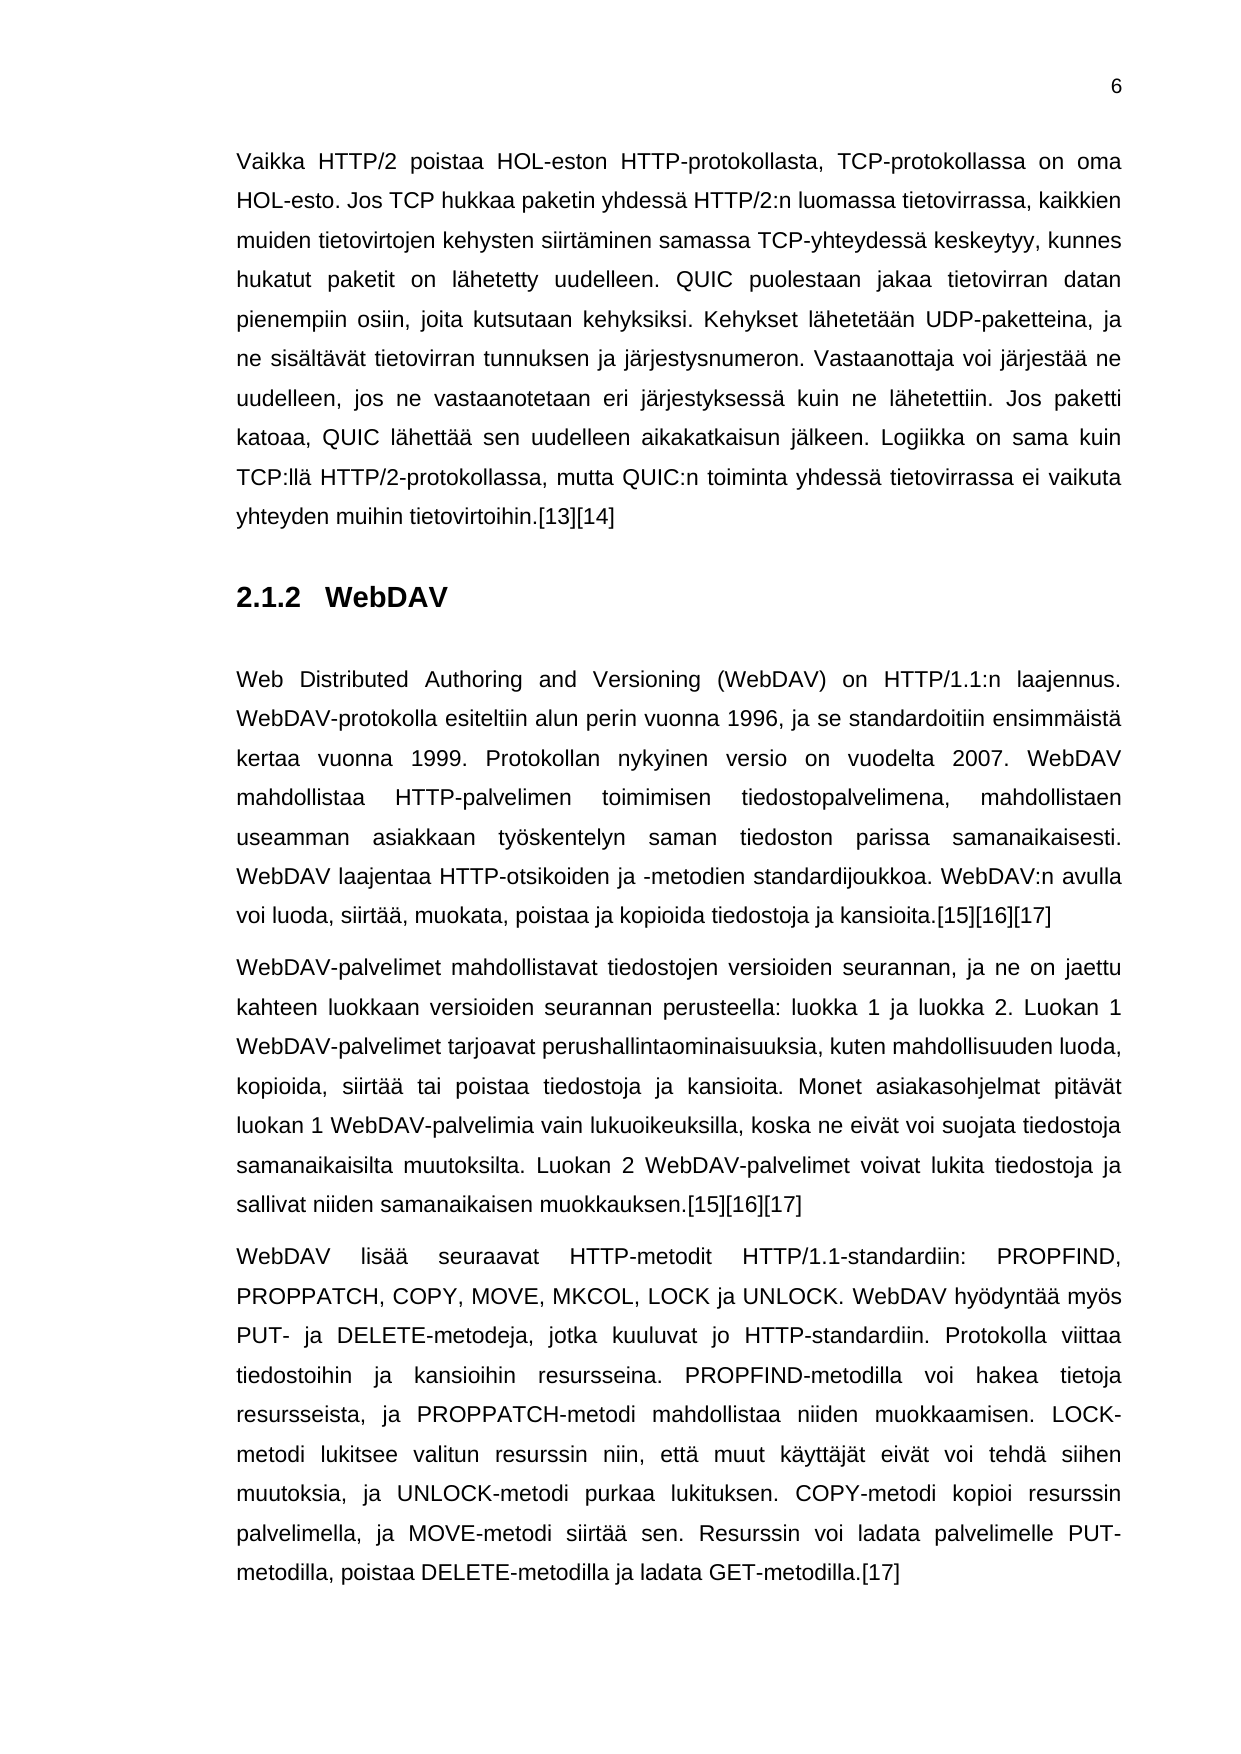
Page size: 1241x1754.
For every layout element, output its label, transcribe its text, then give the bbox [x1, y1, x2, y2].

subtitle WebDAV [236, 580, 1122, 613]
text Vaikka HTTP/2 poistaa HOL-eston HTTP-protokollasta, TCP-protokollassa on oma HOL-esto. Jos TCP hukkaa paketin yhdessä HTTP/2:n luomassa tietovirrassa, kaikkien muiden tietovirtojen kehysten siirtäminen samassa TCP-yhteydessä keskeytyy, kunnes hukatut paketit on lähetetty uudelleen. QUIC puolestaan jakaa tietovirran datan pienempiin osiin, joita kutsutaan kehyksiksi. Kehykset lähetetään UDP-paketteina, ja ne sisältävät tietovirran tunnuksen ja järjestysnumeron. Vastaanottaja voi järjestää ne uudelleen, jos ne vastaanotetaan eri järjestyksessä kuin ne lähetettiin. Jos paketti katoaa, QUIC lähettää sen uudelleen aikakatkaisun jälkeen. Logiikka on sama kuin TCP:llä HTTP/2-protokollassa, mutta QUIC:n toiminta yhdessä tietovirrassa ei vaikuta yhteyden muihin tietovirtoihin.[13][14] [236, 148, 1122, 529]
text WebDAV-palvelimet mahdollistavat tiedostojen versioiden seurannan, ja ne on jaettu kahteen luokkaan versioiden seurannan perusteella: luokka 1 ja luokka 2. Luokan 1 WebDAV-palvelimet tarjoavat perushallintaominaisuuksia, kuten mahdollisuuden luoda, kopioida, siirtää tai poistaa tiedostoja ja kansioita. Monet asiakasohjelmat pitävät luokan 1 WebDAV-palvelimia vain lukuoikeuksilla, koska ne eivät voi suojata tiedostoja samanaikaisilta muutoksilta. Luokan 2 WebDAV-palvelimet voivat lukita tiedostoja ja sallivat niiden samanaikaisen muokkauksen.[15][16][17] [236, 954, 1122, 1218]
text WebDAV lisää seuraavat HTTP-metodit HTTP/1.1-standardiin: PROPFIND, PROPPATCH, COPY, MOVE, MKCOL, LOCK ja UNLOCK. WebDAV hyödyntää myös PUT- ja DELETE-metodeja, jotka kuuluvat jo HTTP-standardiin. Protokolla viittaa tiedostoihin ja kansioihin resursseina. PROPFIND-metodilla voi hakea tietoja resursseista, ja PROPPATCH-metodi mahdollistaa niiden muokkaamisen. LOCK-metodi lukitsee valitun resurssin niin, että muut käyttäjät eivät voi tehdä siihen muutoksia, ja UNLOCK-metodi purkaa lukituksen. COPY-metodi kopioi resurssin palvelimella, ja MOVE-metodi siirtää sen. Resurssin voi ladata palvelimelle PUT-metodilla, poistaa DELETE-metodilla ja ladata GET-metodilla.[17] [236, 1243, 1122, 1585]
text Web Distributed Authoring and Versioning (WebDAV) on HTTP/1.1:n laajennus. WebDAV-protokolla esiteltiin alun perin vuonna 1996, ja se standardoitiin ensimmäistä kertaa vuonna 1999. Protokollan nykyinen versio on vuodelta 2007. WebDAV mahdollistaa HTTP-palvelimen toimimisen tiedostopalvelimena, mahdollistaen useamman asiakkaan työskentelyn saman tiedoston parissa samanaikaisesti. WebDAV laajentaa HTTP-otsikoiden ja -metodien standardijoukkoa. WebDAV:n avulla voi luoda, siirtää, muokata, poistaa ja kopioida tiedostoja ja kansioita.[15][16][17] [236, 666, 1122, 929]
